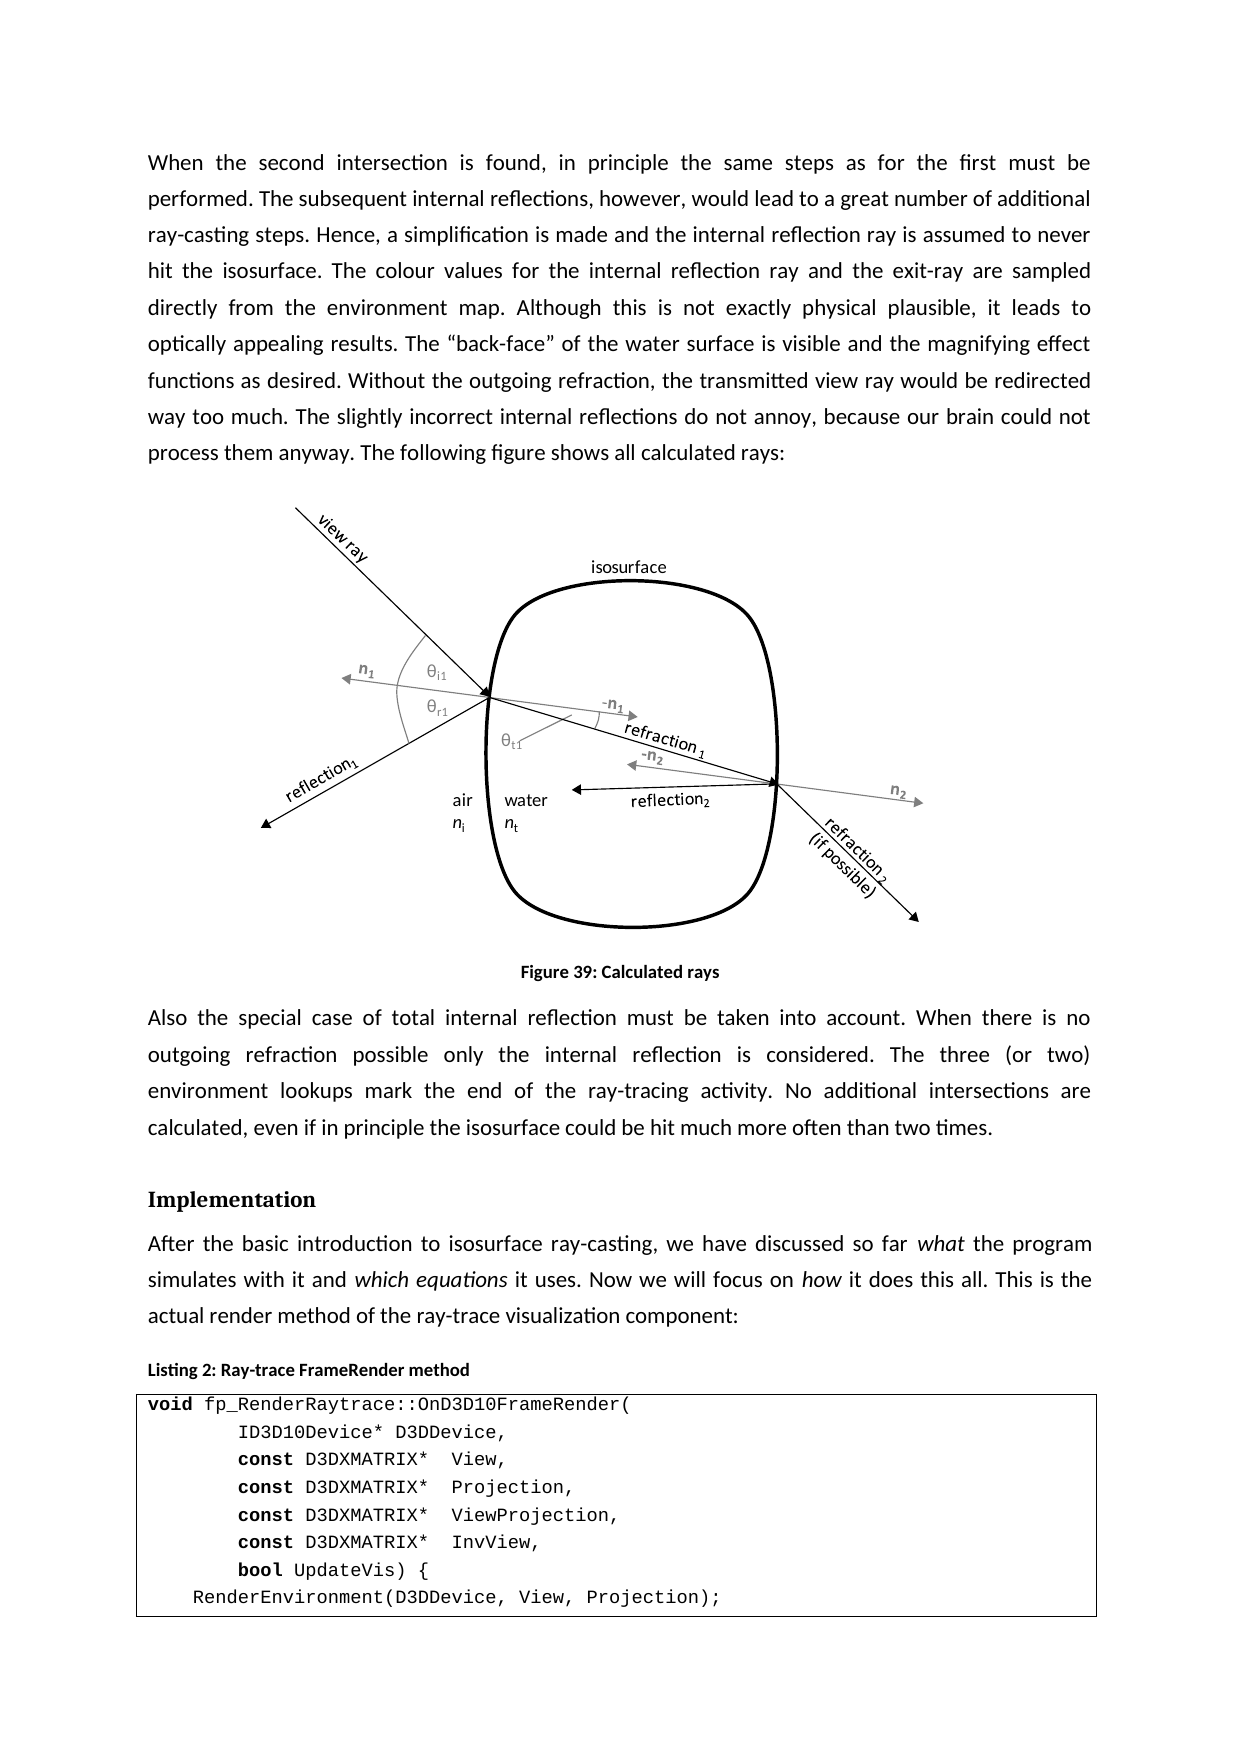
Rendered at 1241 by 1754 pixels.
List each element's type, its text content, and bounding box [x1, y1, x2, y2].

subtitle Implementation [148, 1186, 1093, 1213]
text When the second intersection is found, in principle the same steps as for the first must be performed. The subsequent internal reflections, however, would lead to a great number of additional ray-casting steps. Hence, a simplification is made and the internal reflection ray is assumed to never hit the isosurface. The colour values for the internal reflection ray and the exit-ray are sampled directly from the environment map. Although this is not exactly physical plausible, it leads to optically appealing results. The “back-face” of the water surface is visible and the magnifying effect functions as desired. Without the outgoing refraction, the transmitted view ray would be redirected way too much. The slightly incorrect internal reflections do not annoy, because our brain could not process them anyway. The following figure shows all calculated rays: [148, 148, 1093, 466]
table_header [137, 1395, 1096, 1616]
text Figure 39: Calculated rays [148, 960, 1093, 983]
text Also the special case of total internal reflection must be taken into account. When there is no outgoing refraction possible only the internal reflection is considered. The three (or two) environment lookups mark the end of the ray-tracing activity. No additional intersections are calculated, even if in principle the isosurface could be hit much more often than two times. [148, 1003, 1093, 1141]
text After the basic introduction to isosurface ray-casting, we have discussed so far what the program simulates with it and which equations it uses. Now we will focus on how it does this all. This is the actual render method of the ray-trace visualization component: [148, 1229, 1093, 1329]
